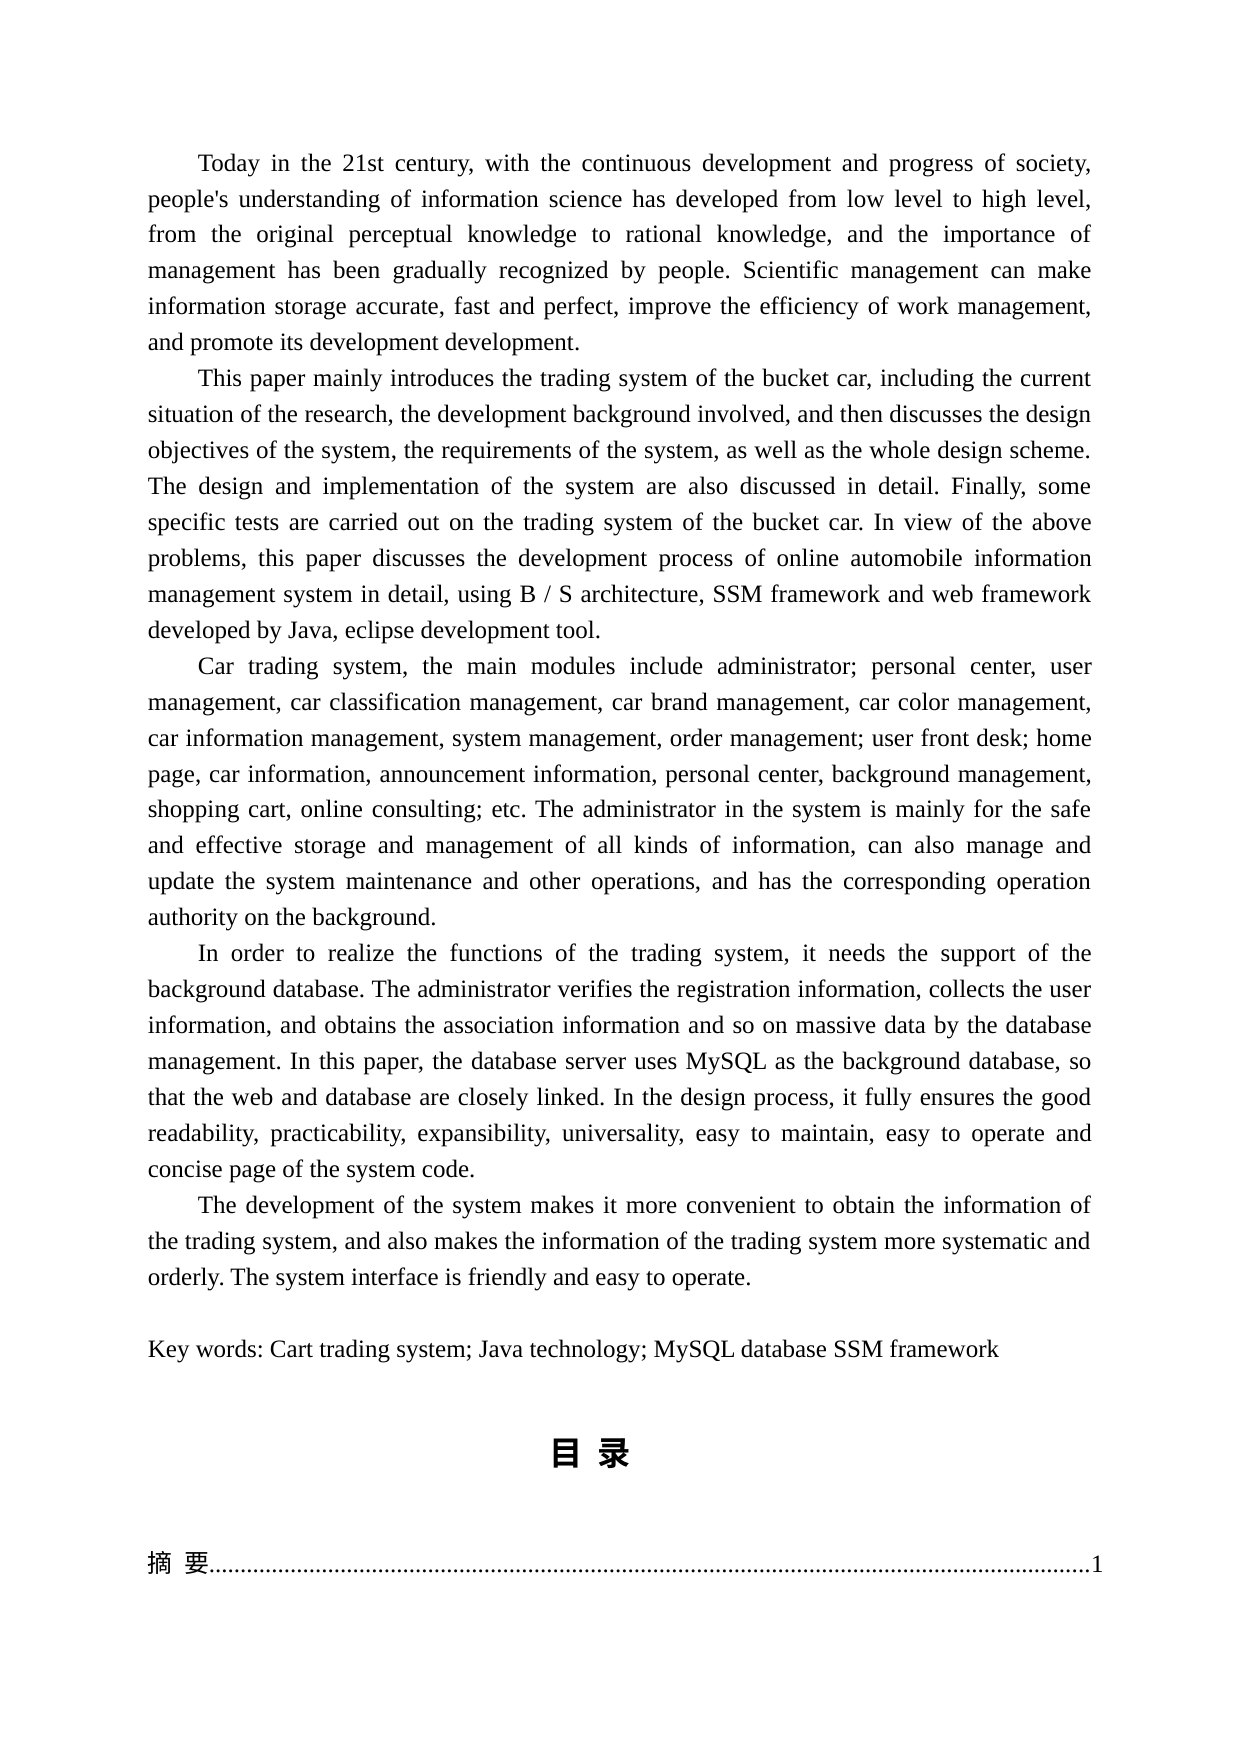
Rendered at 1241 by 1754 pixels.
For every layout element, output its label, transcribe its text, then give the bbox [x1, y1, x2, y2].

text This paper mainly introduces the trading system of the bucket car, including the current situation of the research, the development background involved, and then discusses the design objectives of the system, the requirements of the system, as well as the whole design scheme. The design and implementation of the system are also discussed in detail. Finally, some specific tests are carried out on the trading system of the bucket car. In view of the above problems, this paper discusses the development process of online automobile information management system in detail, using B / S architecture, SSM framework and web framework developed by Java, eclipse development tool. [148, 363, 1092, 644]
text Car trading system, the main modules include administrator; personal center, user management, car classification management, car brand management, car color management, car information management, system management, order management; user front desk; home page, car information, announcement information, personal center, background management, shopping cart, online consulting; etc. The administrator in the system is mainly for the safe and effective storage and management of all kinds of information, can also manage and update the system maintenance and other operations, and has the corresponding operation authority on the background. [148, 651, 1092, 931]
text In order to realize the functions of the trading system, it needs the support of the background database. The administrator verifies the registration information, collects the user information, and obtains the association information and so on massive data by the database management. In this paper, the database server uses MySQL as the background database, so that the web and database are closely linked. In the design process, it fully ensures the good readability, practicability, expansibility, universality, easy to maintain, easy to operate and concise page of the system code. [148, 938, 1092, 1183]
text 摘 要 1 [148, 1543, 1092, 1579]
text Key words: Cart trading system; Java technology; MySQL database SSM framework [148, 1334, 1092, 1362]
text The development of the system makes it more convenient to obtain the information of the trading system, and also makes the information of the trading system more systematic and orderly. The system interface is friendly and easy to operate. [148, 1190, 1092, 1291]
text Today in the 21st century, with the continuous development and progress of society, people's understanding of information science has developed from low level to high level, from the original perceptual knowledge to rational knowledge, and the importance of management has been gradually recognized by people. Scientific management can make information storage accurate, fast and perfect, improve the efficiency of work management, and promote its development development. [148, 148, 1092, 356]
text 目 录 [148, 1426, 1092, 1474]
